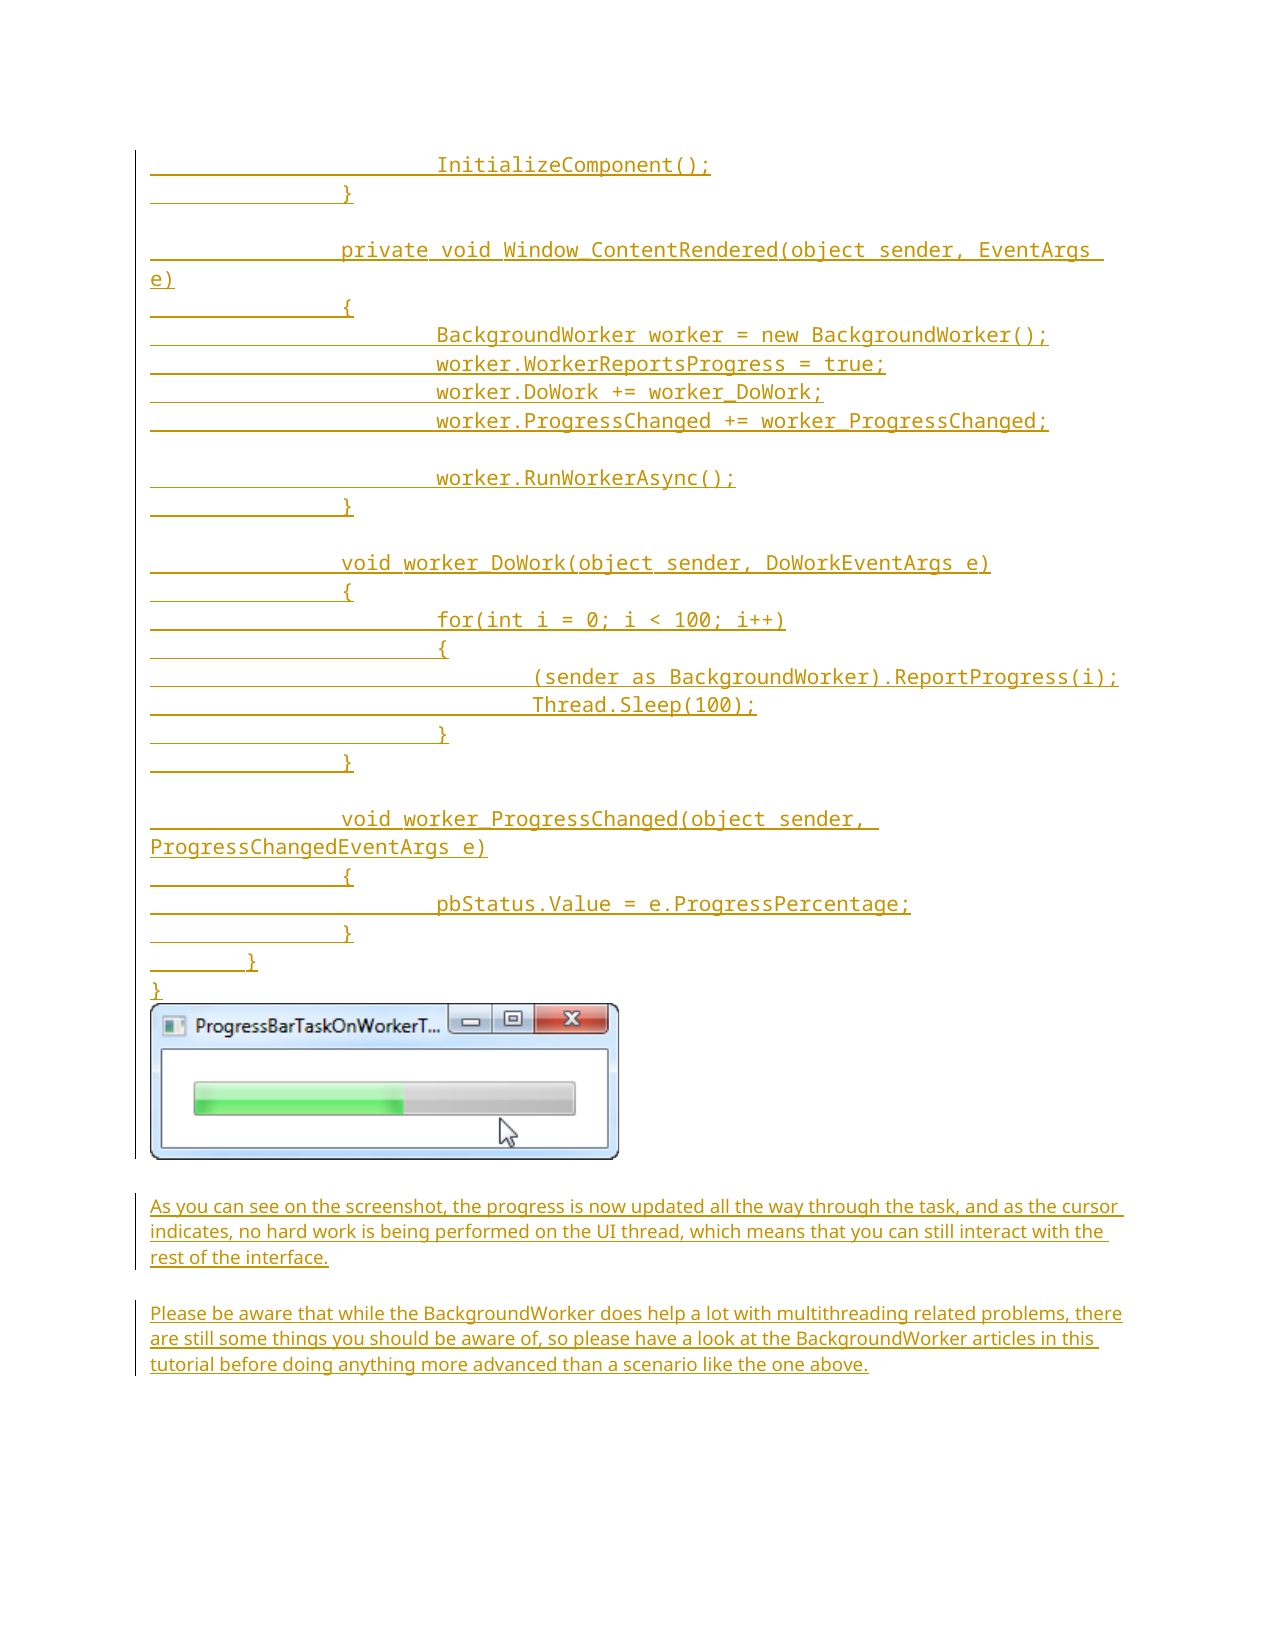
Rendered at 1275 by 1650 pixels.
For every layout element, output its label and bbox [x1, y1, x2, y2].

picture [150, 1003, 620, 1160]
